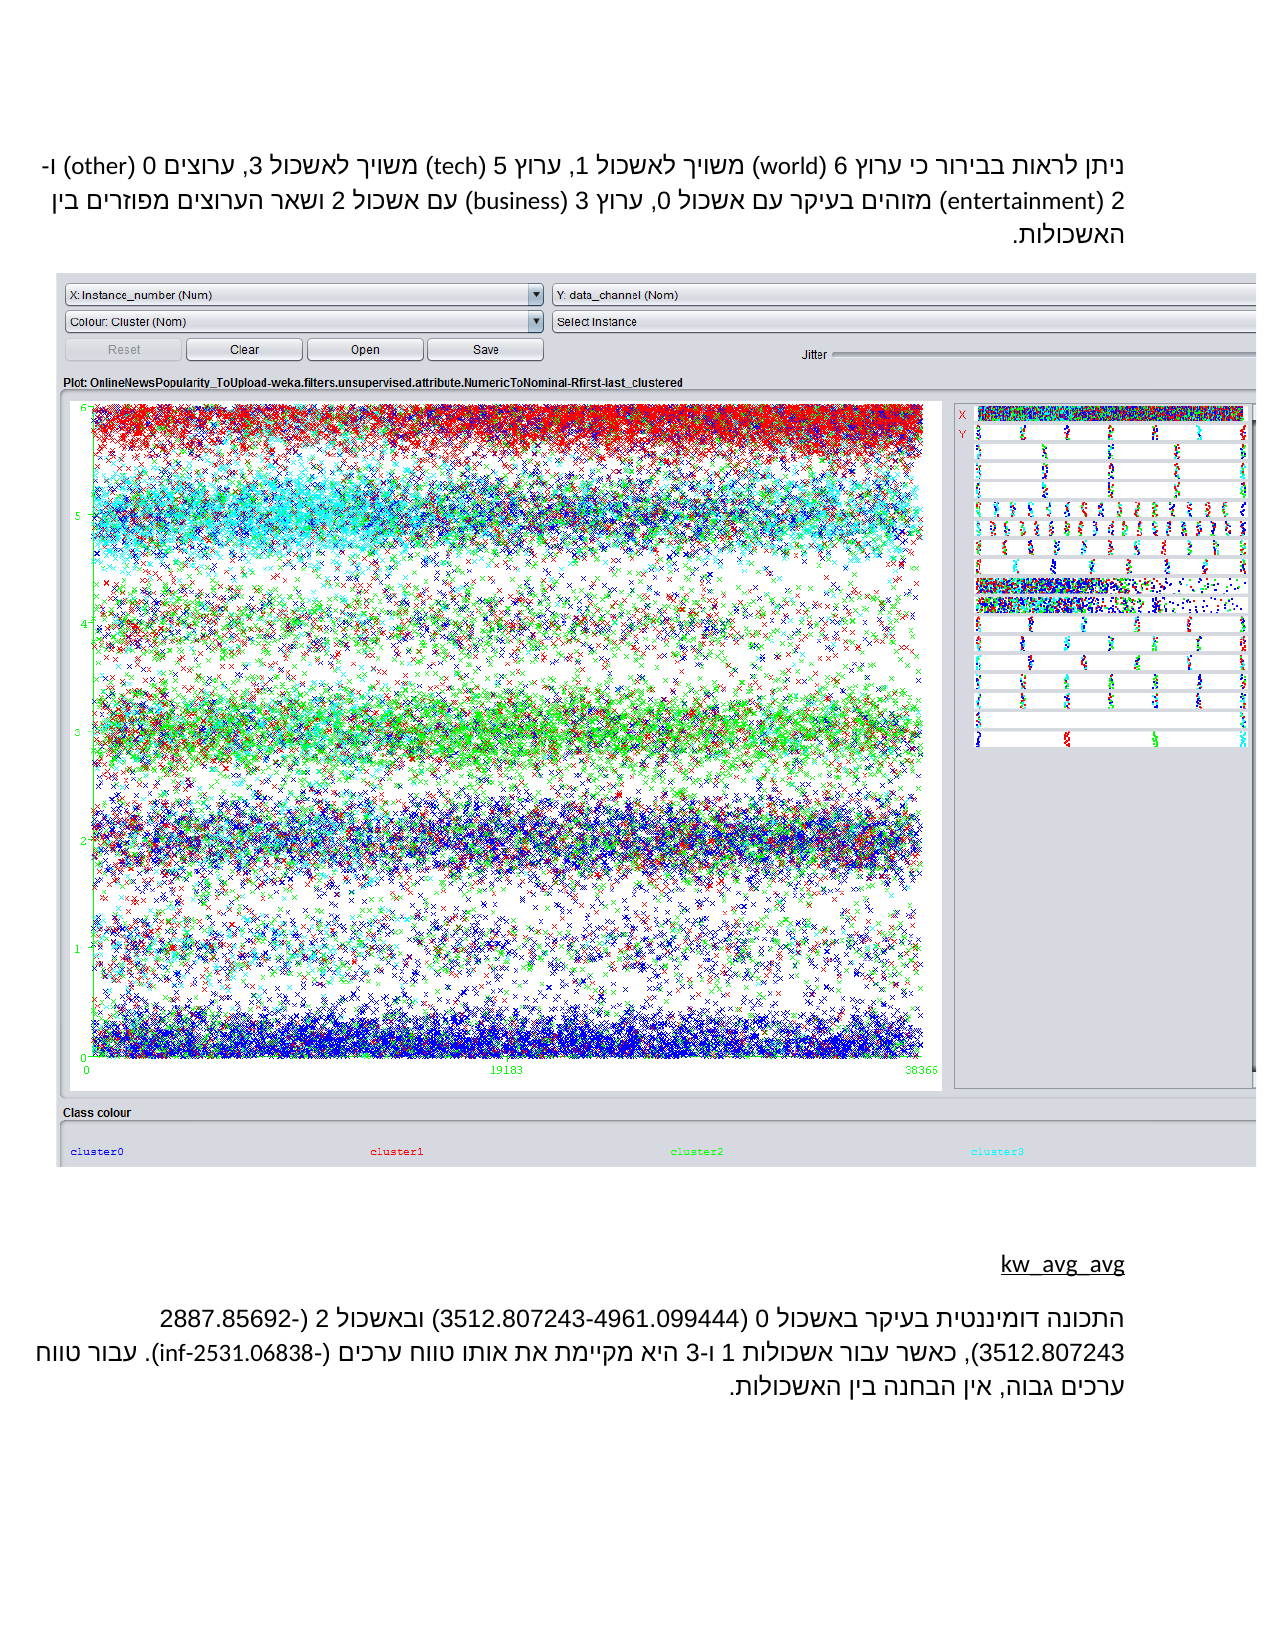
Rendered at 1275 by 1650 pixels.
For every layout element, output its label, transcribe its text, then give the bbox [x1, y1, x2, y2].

text ניתן לראות בבירור כי ערוץ 6 (world) משויך לאשכול 1, ערוץ 5 (tech) משויך לאשכול 3, ערוצים 0 (other) ו-2 (entertainment) מזוהים בעיקר עם אשכול 0, ערוץ 3 (business) עם אשכול 2 ושאר הערוצים מפוזרים בין האשכולות. [28, 150, 1125, 248]
text kw_avg_avg [28, 1248, 1125, 1278]
picture [56, 273, 1257, 1167]
text התכונה דומיננטית בעיקר באשכול 0 (3512.807243-4961.099444) ובאשכול 2 (2887.85692-3512.807243), כאשר עבור אשכולות 1 ו-3 היא מקיימת את אותו טווח ערכים (-inf-2531.06838). עבור טווח ערכים גבוה, אין הבחנה בין האשכולות. [28, 1304, 1125, 1400]
